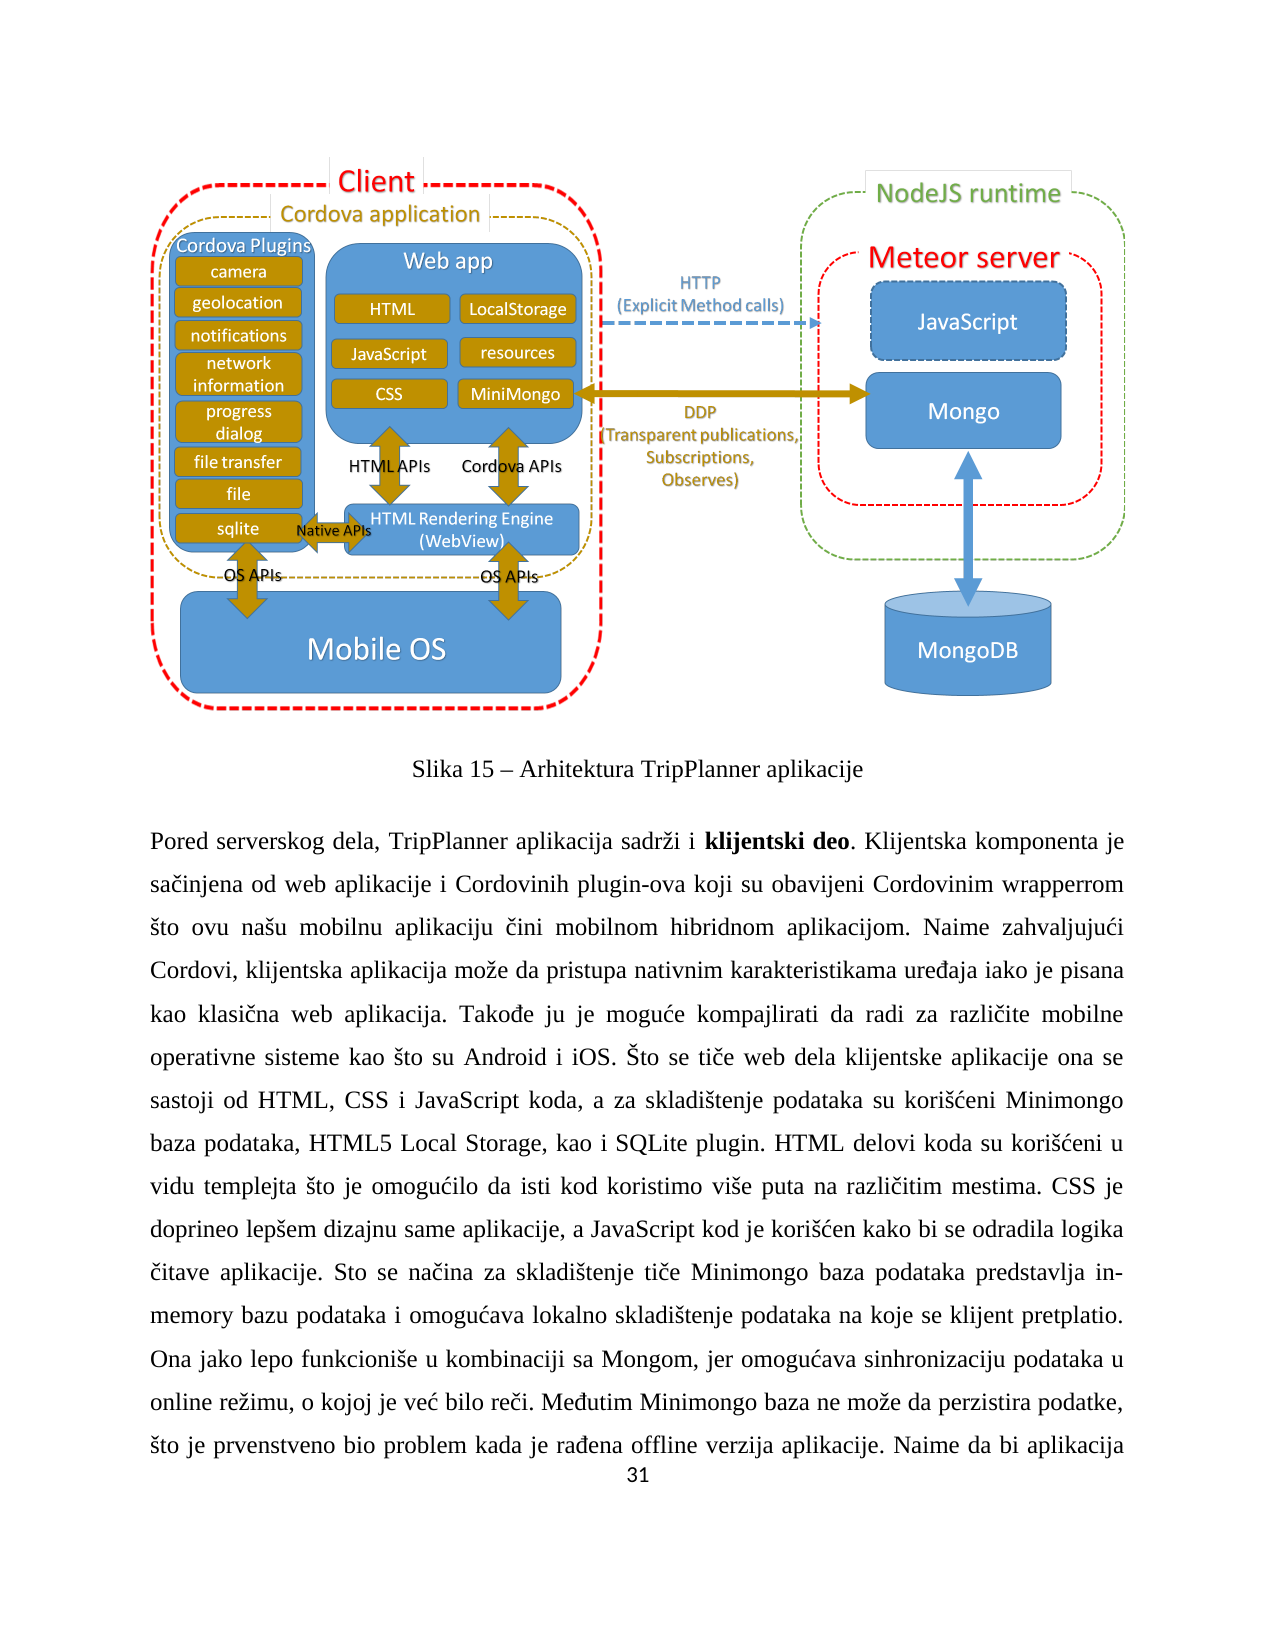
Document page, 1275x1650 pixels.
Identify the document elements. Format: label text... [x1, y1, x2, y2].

text Slika 15 – Arhitektura TripPlanner aplikacije [150, 754, 1125, 783]
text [150, 826, 1125, 1459]
picture [150, 150, 1125, 711]
